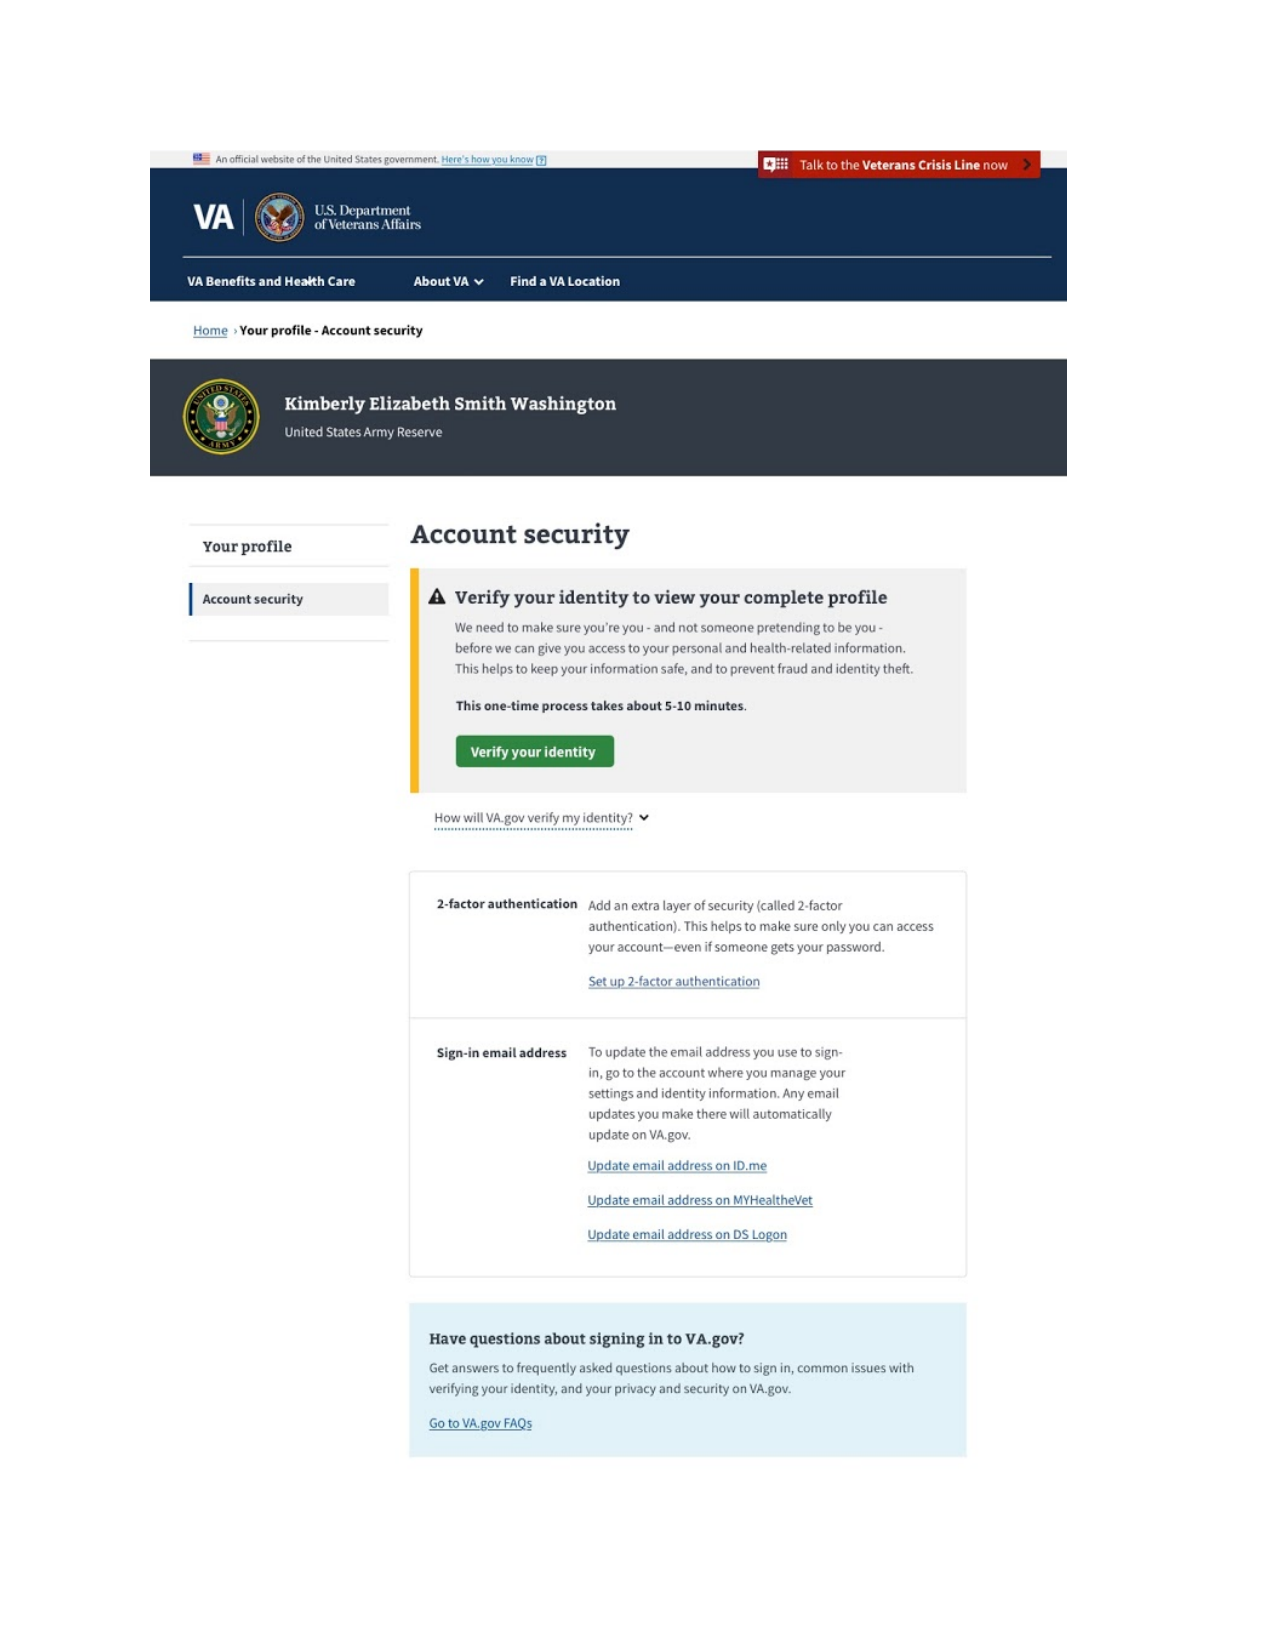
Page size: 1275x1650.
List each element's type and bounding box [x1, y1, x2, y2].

picture [150, 150, 1067, 1501]
